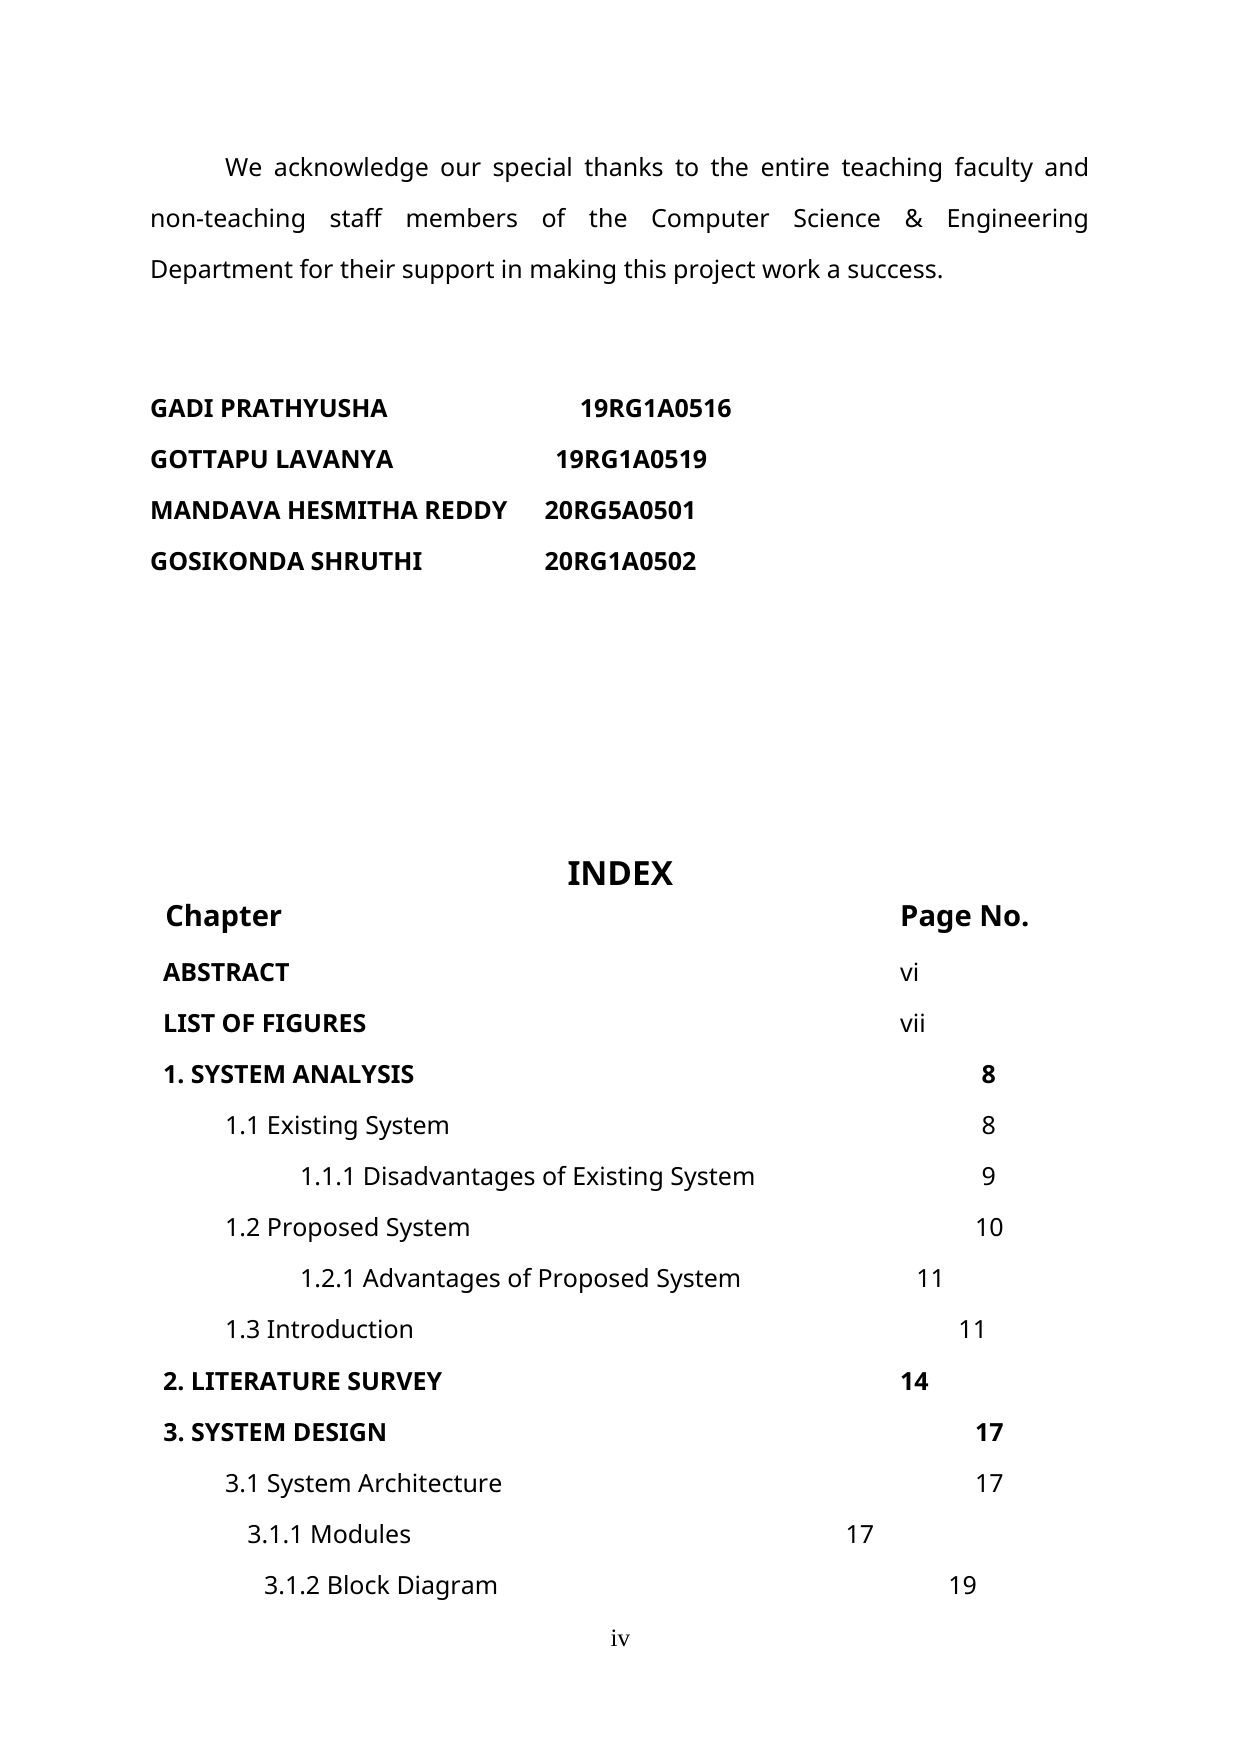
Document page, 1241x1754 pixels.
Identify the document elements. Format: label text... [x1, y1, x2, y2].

text We acknowledge our special thanks to the entire teaching faculty and non-teaching staff members of the Computer Science & Engineering Department for their support in making this project work a success. [150, 150, 1090, 286]
text LIST OF FIGURES vii [150, 1006, 1090, 1040]
text GADI PRATHYUSHA 19RG1A0516 [150, 391, 1038, 424]
text 3.1.2 Block Diagram 19 [150, 1567, 1090, 1601]
text 1.2 Proposed System 10 [150, 1210, 1090, 1244]
text 2. LITERATURE SURVEY 14 [150, 1363, 1090, 1397]
text GOSIKONDA SHRUTHI 20RG1A0502 [150, 544, 1038, 578]
text GOTTAPU LAVANYA 19RG1A0519 [150, 442, 1038, 476]
text INDEX [150, 850, 1090, 895]
text 3.1 System Architecture 17 [150, 1465, 1090, 1499]
text 3.1.1 Modules 17 [150, 1516, 1090, 1550]
text 1.1 Existing System 8 [150, 1108, 1090, 1142]
text 3. SYSTEM DESIGN 17 [150, 1414, 1090, 1448]
text 1.3 Introduction 11 [150, 1312, 1090, 1346]
text 1. SYSTEM ANALYSIS 8 [150, 1057, 1090, 1091]
text 1.2.1 Advantages of Proposed System 11 [225, 1261, 1090, 1295]
text MANDAVA HESMITHA REDDY 20RG5A0501 [150, 493, 1038, 527]
text ABSTRACT vi [150, 955, 1090, 989]
text Chapter Page No. [150, 895, 1090, 935]
text 1.1.1 Disadvantages of Existing System 9 [150, 1159, 1090, 1193]
